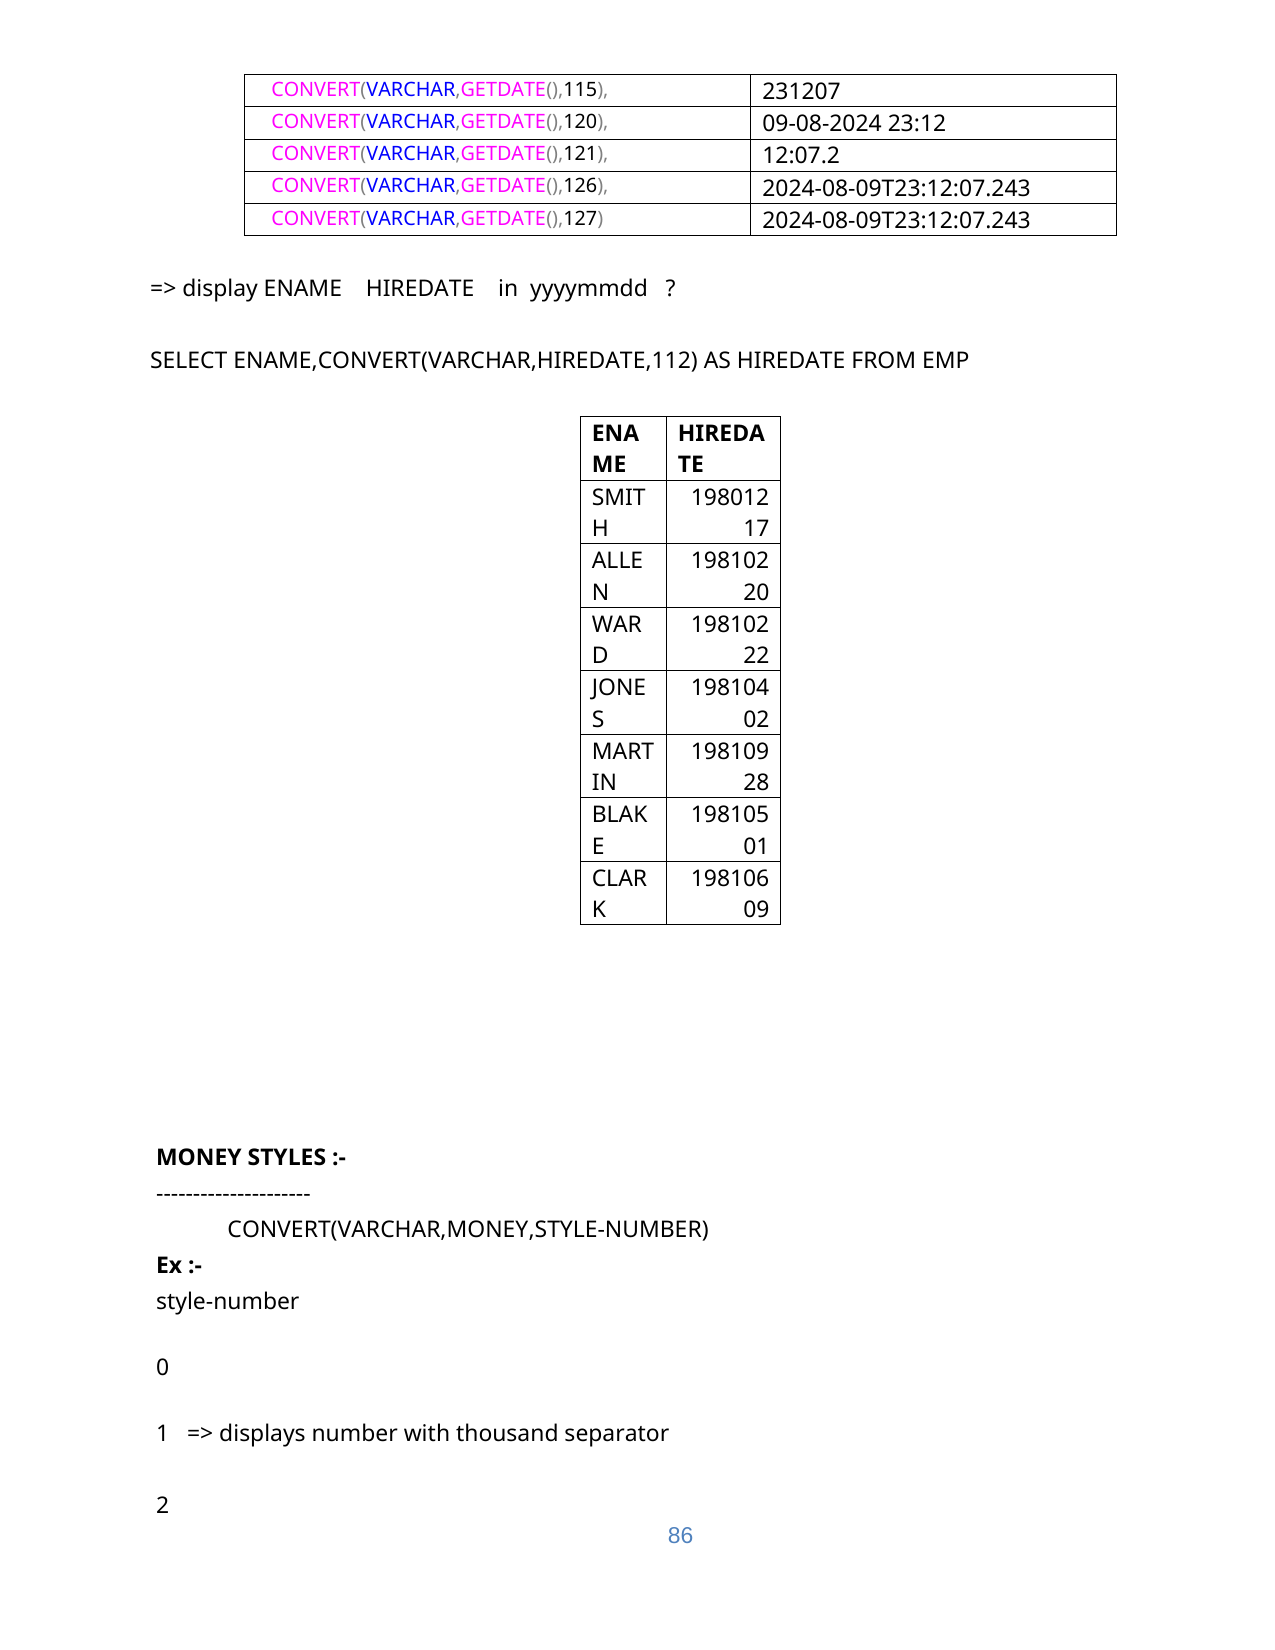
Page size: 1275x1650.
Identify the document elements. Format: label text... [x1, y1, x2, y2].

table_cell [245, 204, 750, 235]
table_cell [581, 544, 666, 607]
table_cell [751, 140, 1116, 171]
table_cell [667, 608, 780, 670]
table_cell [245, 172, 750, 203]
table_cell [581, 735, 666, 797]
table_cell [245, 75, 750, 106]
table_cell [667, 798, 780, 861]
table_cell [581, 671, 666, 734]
text 1 => displays number with thousand separator [150, 1417, 1211, 1448]
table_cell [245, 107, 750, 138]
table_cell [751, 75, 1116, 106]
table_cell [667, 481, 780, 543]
text --------------------- [150, 1177, 1211, 1208]
text MONEY STYLES :- [150, 1141, 1211, 1172]
text Ex :- [150, 1249, 1211, 1280]
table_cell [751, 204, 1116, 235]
text 2 [150, 1489, 1211, 1520]
text => display ENAME HIREDATE in yyyymmdd ? [150, 272, 1211, 303]
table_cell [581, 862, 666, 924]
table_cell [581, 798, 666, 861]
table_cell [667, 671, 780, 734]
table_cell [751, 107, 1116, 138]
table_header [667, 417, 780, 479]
text 0 [150, 1351, 1211, 1382]
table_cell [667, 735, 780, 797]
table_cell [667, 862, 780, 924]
text CONVERT(VARCHAR,MONEY,STYLE-NUMBER) [150, 1213, 1211, 1244]
text style-number [150, 1285, 1211, 1316]
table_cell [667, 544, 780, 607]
text SELECT ENAME,CONVERT(VARCHAR,HIREDATE,112) AS HIREDATE FROM EMP [150, 344, 1211, 375]
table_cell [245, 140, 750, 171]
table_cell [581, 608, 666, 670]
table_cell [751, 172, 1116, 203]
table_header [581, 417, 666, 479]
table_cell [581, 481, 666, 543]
